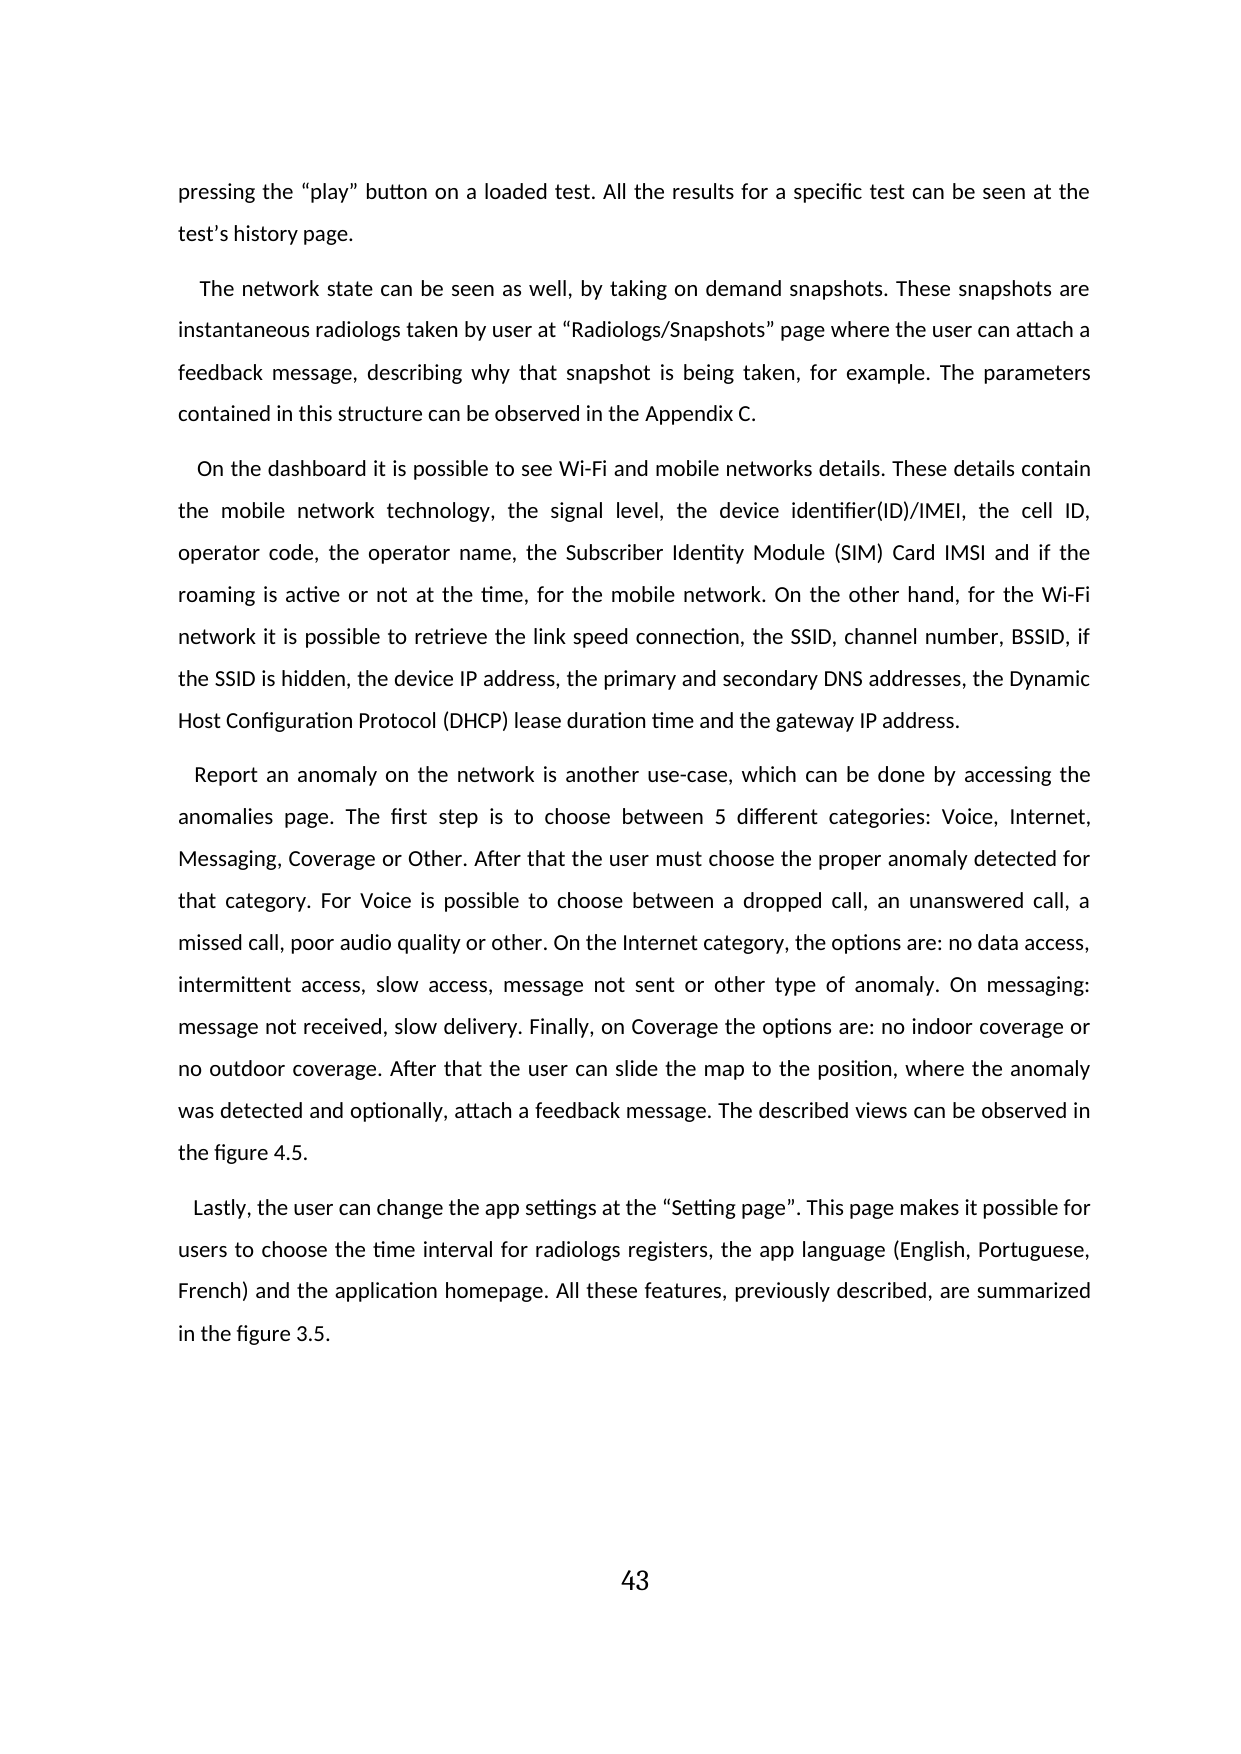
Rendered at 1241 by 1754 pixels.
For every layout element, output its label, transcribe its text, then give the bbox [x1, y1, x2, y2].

text Report an anomaly on the network is another use-case, which can be done by accessing the anomalies page. The first step is to choose between 5 different categories: Voice, Internet, Messaging, Coverage or Other. After that the user must choose the proper anomaly detected for that categoryor Voice is possible to choose between a dropped call, an unanswered call, a missed call, poor audio quality or other. On the Internet category, the options are: no data access, intermittent access, slow access, message not sent or other type of anomaly. On messaging: message not received, slow inally, on Coverage the options are: no indoor coverage or no outdoor coverage. After that the user can slide the map to the position, where the anomaly was detected and optionally, attach a feedback message. The described views can be observed in the figure 4.5. [178, 760, 1092, 1166]
text The network state can be seen as well, by taking on demand snapshots. These snapshots are instantaneous radiologs taken by user at “Radiologs/Snapshots” page where the user can attach a feedback message, describing why that snapshot is being taken, for example. The parameters contained in this structure can be observed in the Appendix C. [178, 274, 1092, 428]
text Lastly, the user can change the app settings at the “Setting page”. This page makes possible for user to choose the time interval for radiologs registers, the app language (English, Portuguese, French)and the application homepage. All these features, previously described, are summarized in the figure 3.. [178, 1193, 1092, 1347]
text the dashboard is possible to see Wi-Fi and mobile networks details. These details contain the mobile network technology, the signal level, the device identifier(ID)/IMEI, the cell ID, operator code, the operator name, the Subscriber Identity Module (SIM) Card IMSI and if the roaming is active at the , for the mobile network. On the other hand, for the Wi-Fi network is possible to retrieve the link speed connection, the SSID, channel number, BSSID, if the SSID is hidden, the device IP address, the primary and secondary DNS addresses, the lease duration time and the gateway IP address. [178, 454, 1092, 734]
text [178, 177, 1092, 247]
